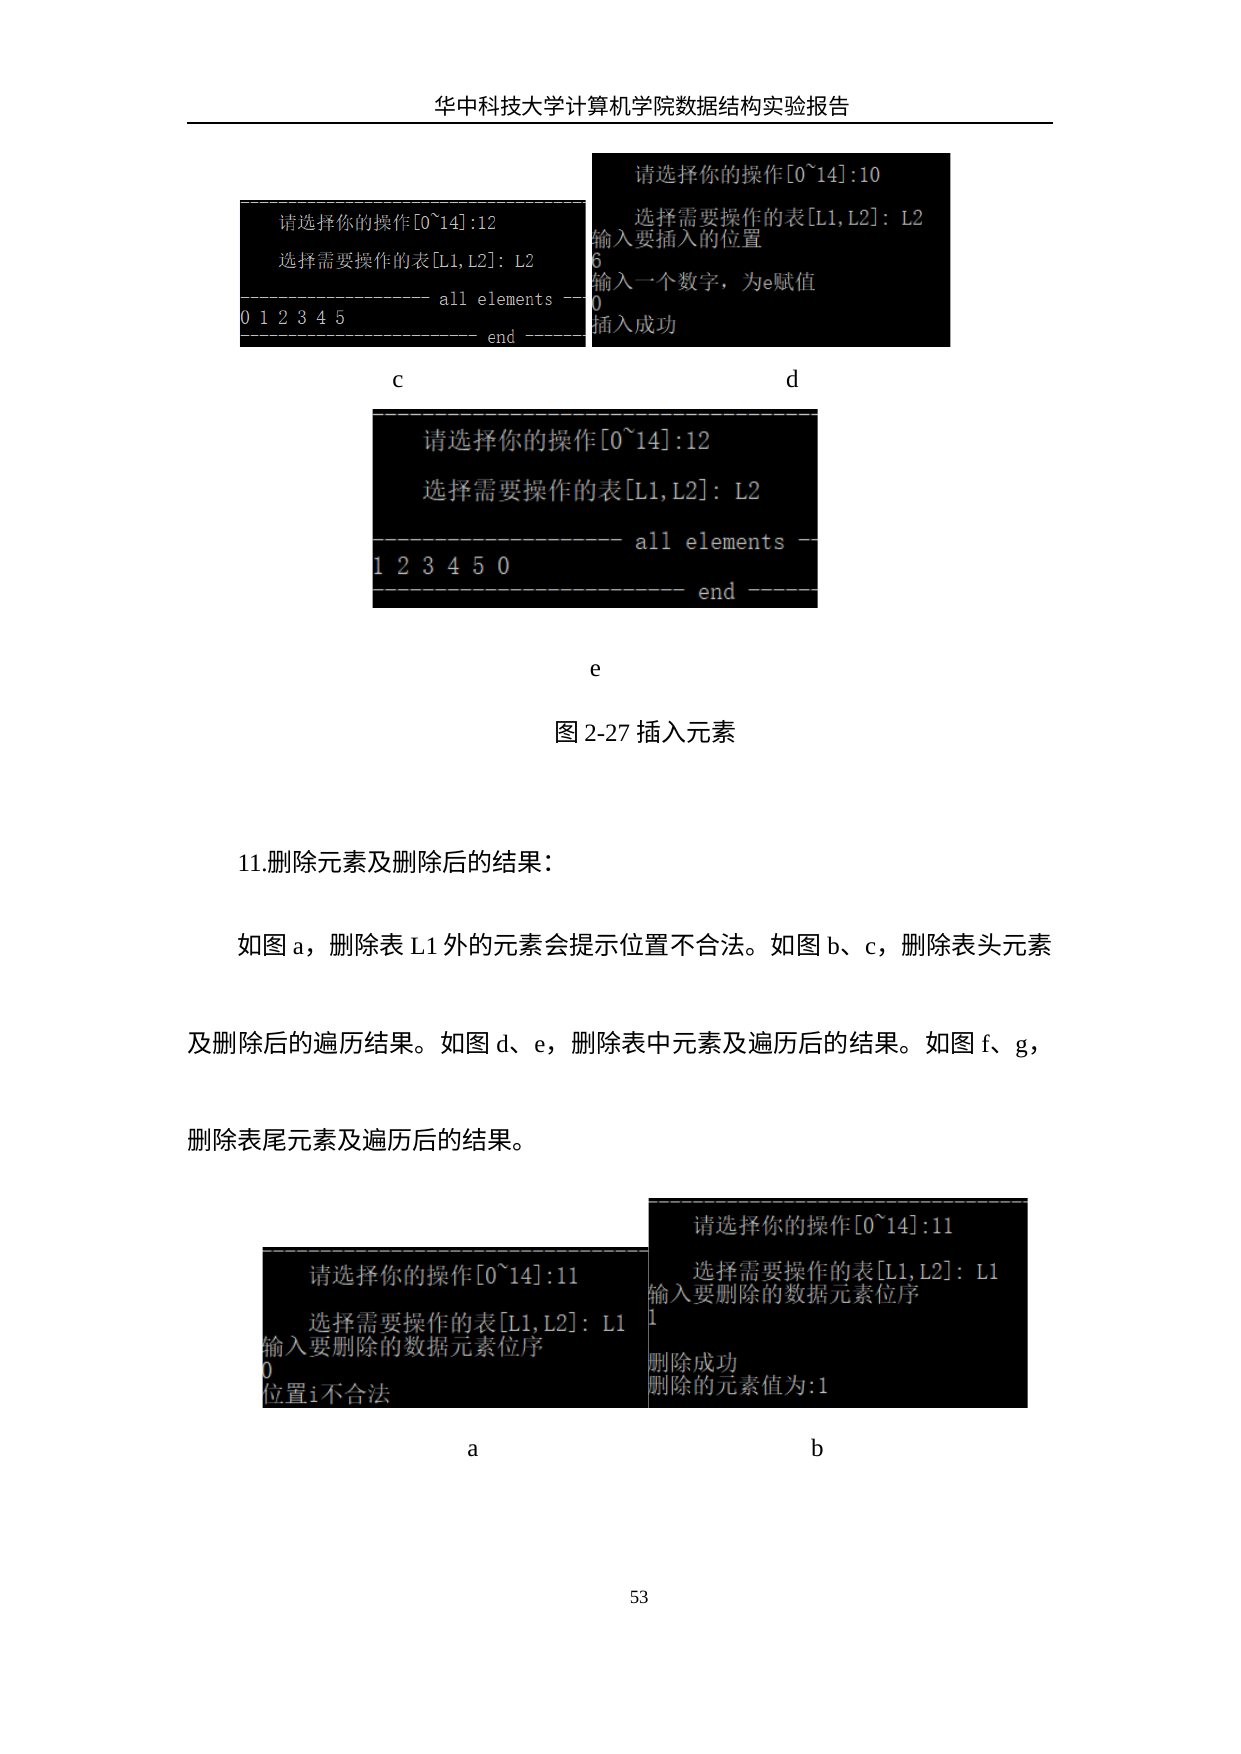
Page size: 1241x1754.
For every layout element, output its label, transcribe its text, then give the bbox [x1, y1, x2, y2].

text c d [187, 362, 1003, 395]
picture [592, 153, 951, 347]
text e [187, 651, 1003, 684]
picture [239, 200, 586, 347]
text a b [187, 1431, 1053, 1464]
text 图2-27 插入元素 [187, 698, 1053, 763]
text 11.删除元素及删除后的结果： [187, 828, 1053, 893]
picture [262, 1198, 1028, 1408]
picture [372, 409, 818, 608]
text 如图a，删除表L1外的元素会提示位置不合法。如图b、c，删除表头元素及删除后的遍历结果。如图d、e，删除表中元素及遍历后的结果。如图f、g，删除表尾元素及遍历后的结果。 [187, 911, 1053, 1171]
